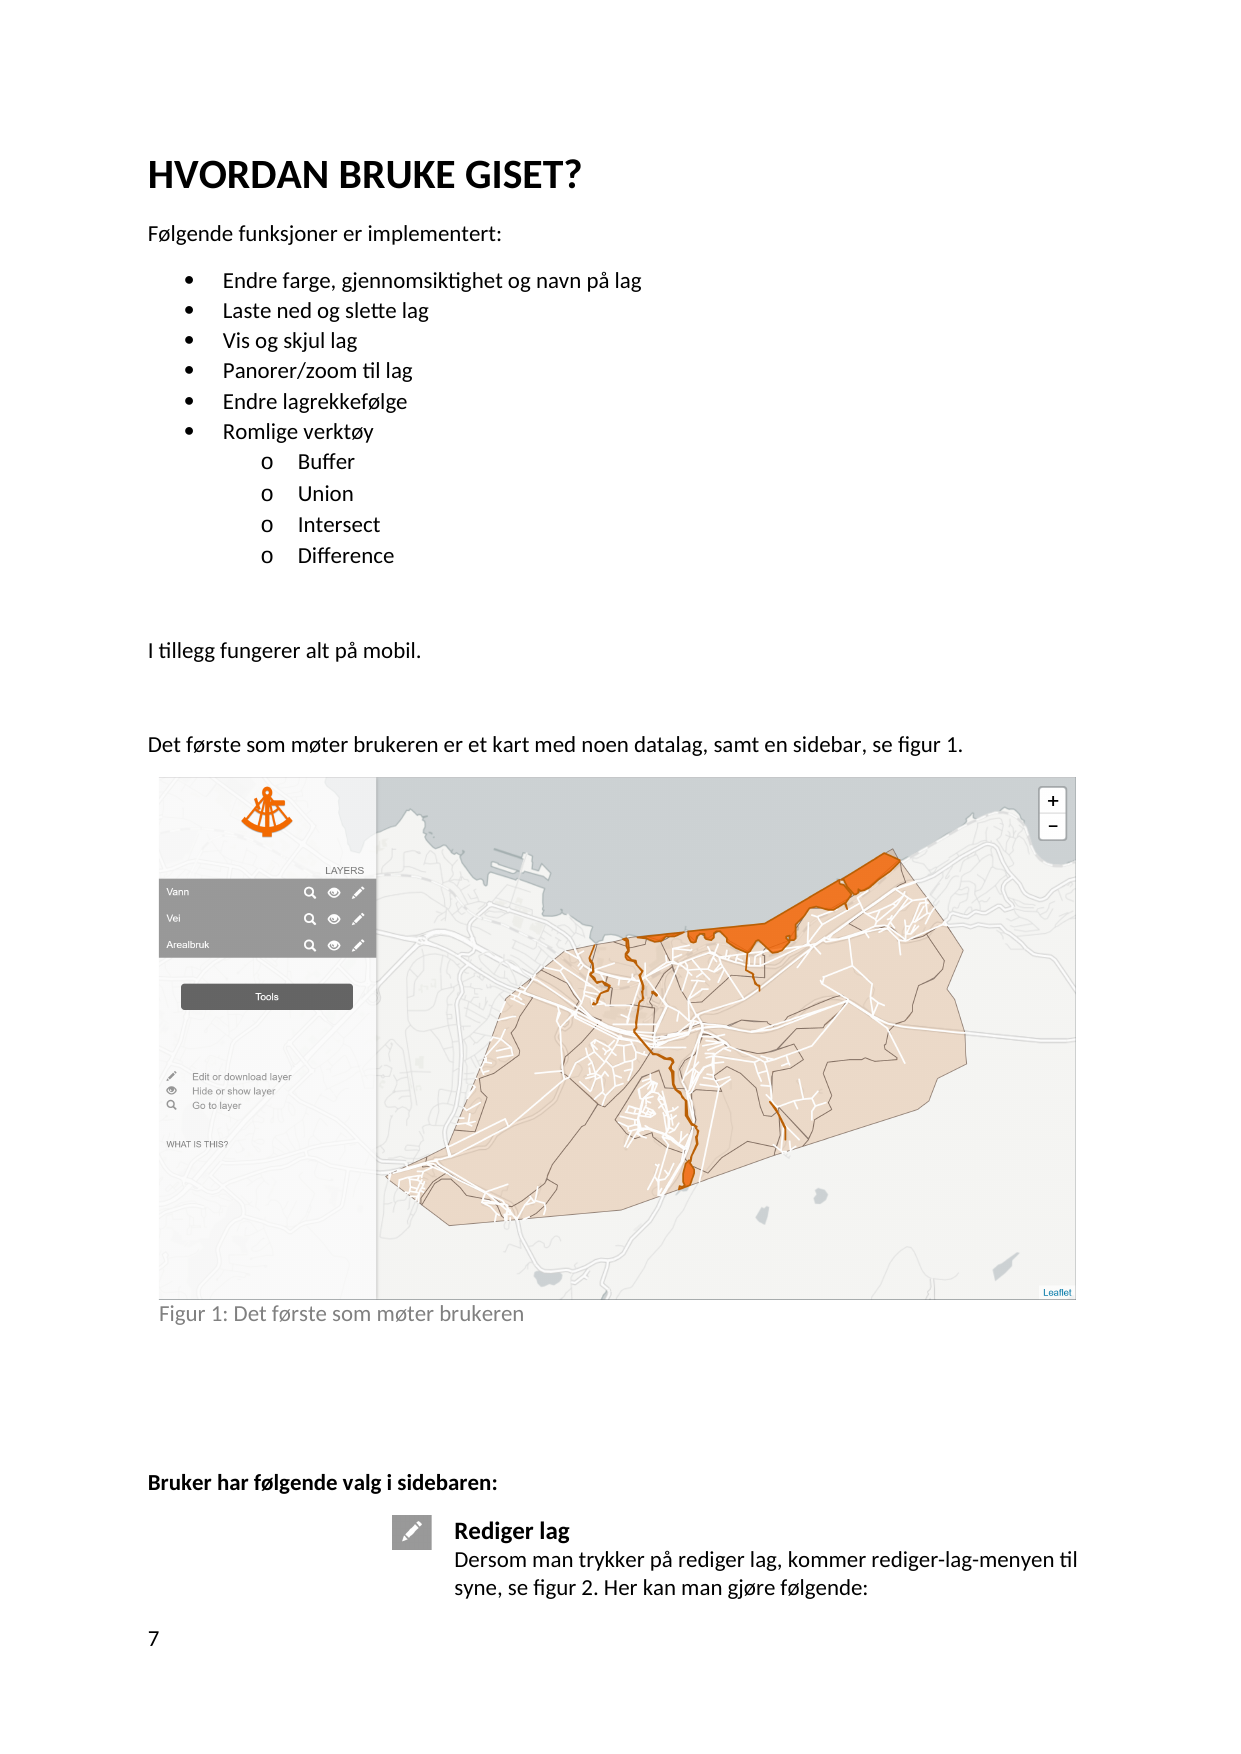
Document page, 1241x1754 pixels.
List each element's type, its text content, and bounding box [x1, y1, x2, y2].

table_header Rediger lag [443, 1515, 1092, 1545]
text Det første som møter brukeren er et kart med noen datalag, samt en sidebar, se figur 1. [148, 730, 1093, 758]
list Endre farge, gjennomsiktighet og navn på lag [185, 266, 1093, 294]
subtitle HVORDAN BRUKE GISET? [148, 148, 1093, 198]
list Romlige verktøy [185, 417, 1093, 445]
list Intersect [260, 510, 1093, 539]
table_header [148, 1515, 443, 1601]
picture [392, 1515, 432, 1550]
list Difference [260, 542, 1093, 571]
list Vis og skjul lag [185, 326, 1093, 354]
list Panorer/zoom til lag [185, 357, 1093, 385]
list Buffer [260, 447, 1093, 476]
picture [158, 777, 1076, 1300]
text Bruker har følgende valg i sidebaren: [148, 1468, 1093, 1496]
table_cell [443, 1545, 1092, 1601]
list Laste ned og slette lag [185, 296, 1093, 324]
list Endre lagrekkefølge [185, 387, 1093, 415]
text I tillegg fungerer alt på mobil. [148, 637, 1093, 665]
text Følgende funksjoner er implementert: [148, 219, 1093, 247]
table_header Figur 1: Det første som møter brukeren [148, 777, 1092, 1327]
list Union [260, 479, 1093, 508]
